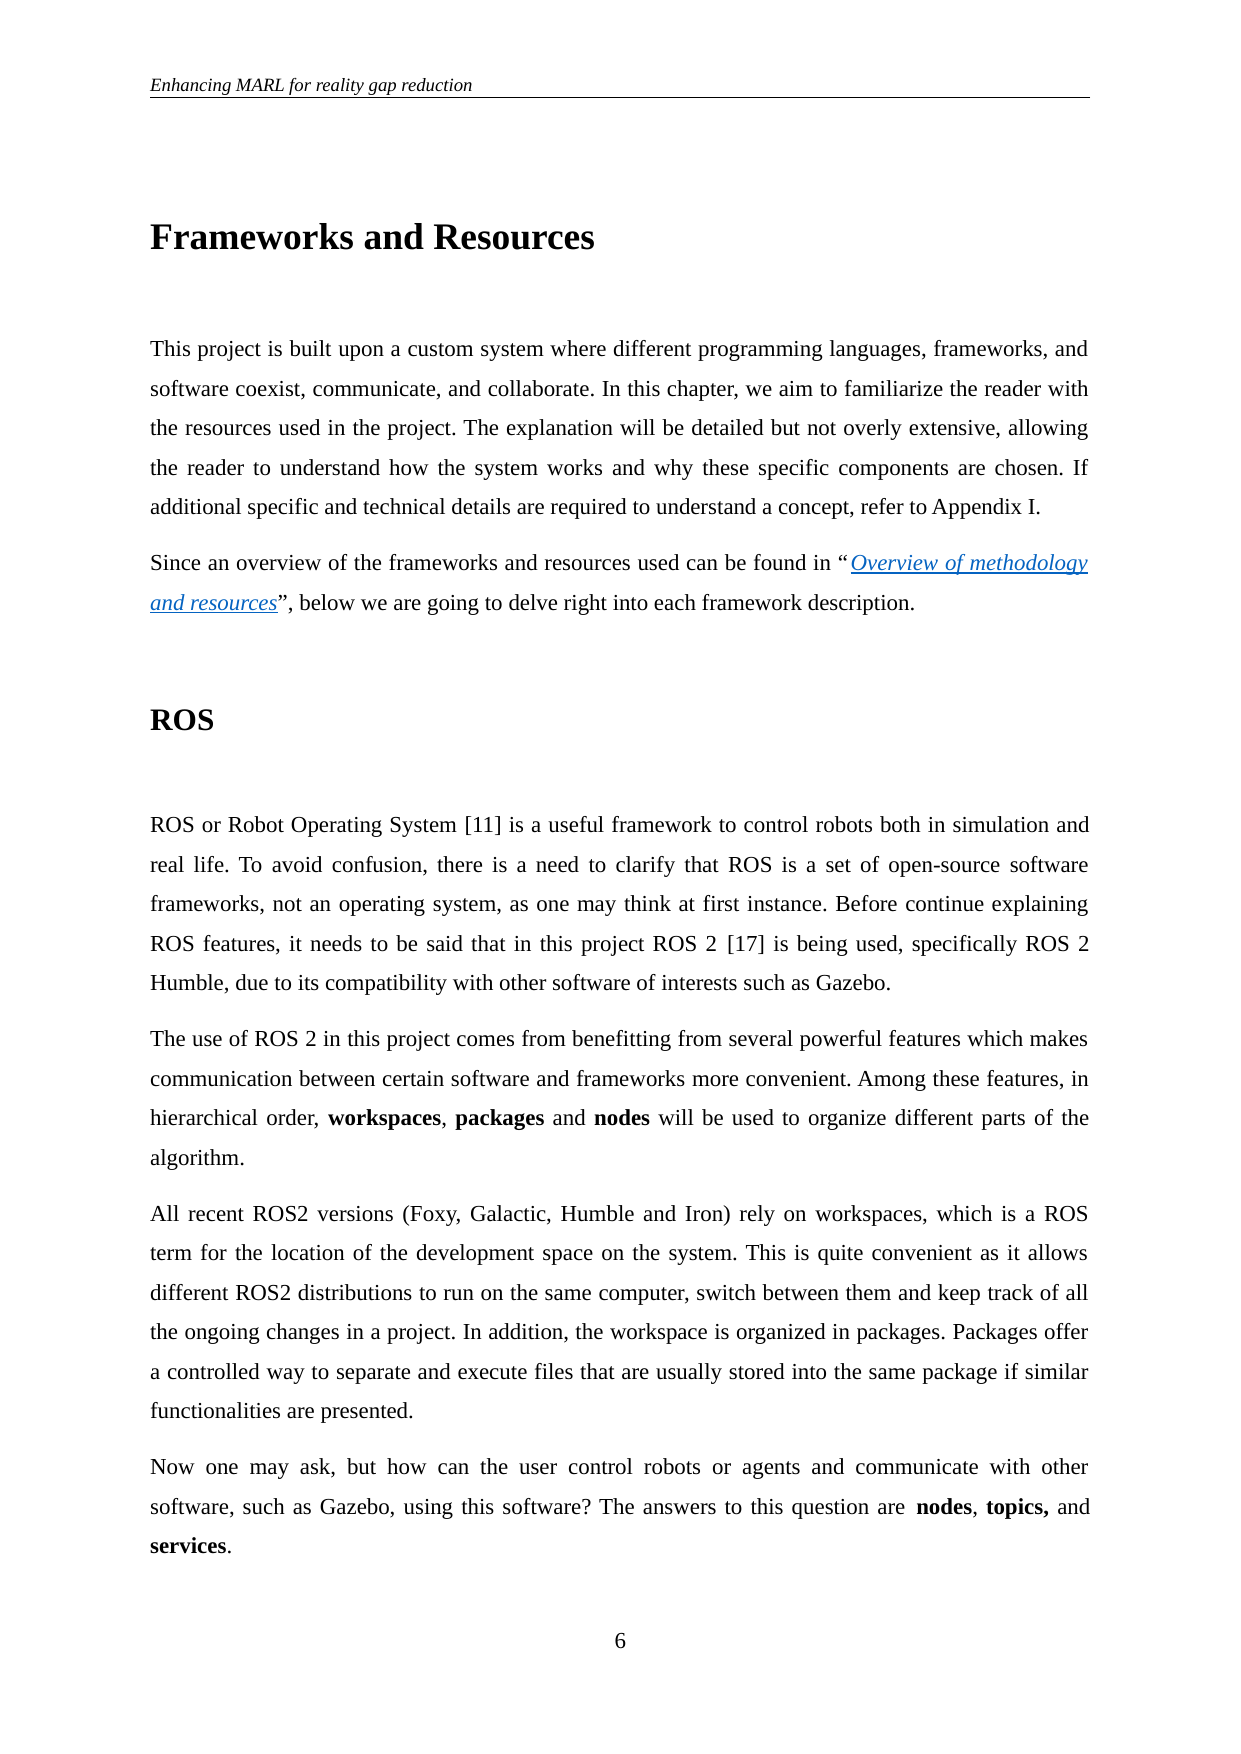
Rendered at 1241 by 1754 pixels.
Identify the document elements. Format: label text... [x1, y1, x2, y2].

text The use of ROS 2 in this project comes from benefitting from several powerful features which makes communication between certain software and frameworks more convenient. Among these features, in hierarchical order, workspaces, packages and nodes will be used to organize different parts of the algorithm. [150, 1025, 1090, 1170]
text Since an overview of the frameworks and resources used can be found in “Overview of methodology and resources”, below we are going to delve right into each framework description. [150, 549, 1090, 615]
text ROS or Robot Operating System [11] is a useful framework to control robots both in simulation and real life. To avoid confusion, there is a need to clarify that ROS is a set of open-source software frameworks, not an operating system, as one may think at first instance. Before continue explaining ROS features, it needs to be said that in this project ROS 2 [17] is being used, specifically ROS 2 Humble, due to its compatibility with other software of interests such as Gazebo. [150, 811, 1090, 995]
text All recent ROS2 versions (Foxy, Galactic, Humble and Iron) rely on workspaces, which is a ROS term for the location of the development space on the system. This is quite convenient as it allows different ROS2 distributions to run on the same computer, switch between them and keep track of all the ongoing changes in a project. In addition, the workspace is organized in packages. Packages offer a controlled way to separate and execute files that are usually stored into the same package if similar functionalities are presented. [150, 1200, 1090, 1423]
text Now one may ask, but how can the user control robots or agents and communicate with other software, such as Gazebo, using this software? The answers to this question are nodes, topics, and services. [150, 1453, 1090, 1559]
text This project is built upon a custom system where different programming languages, frameworks, and software coexist, communicate, and collaborate. In this chapter, we aim to familiarize the reader with the resources used in the project. The explanation will be detailed but not overly extensive, allowing the reader to understand how the system works and why these specific components are chosen. If additional specific and technical details are required to understand a concept, refer to Appendix I. [150, 335, 1090, 519]
subtitle Frameworks and Resources [150, 214, 1090, 258]
subtitle ROS [150, 701, 1090, 737]
